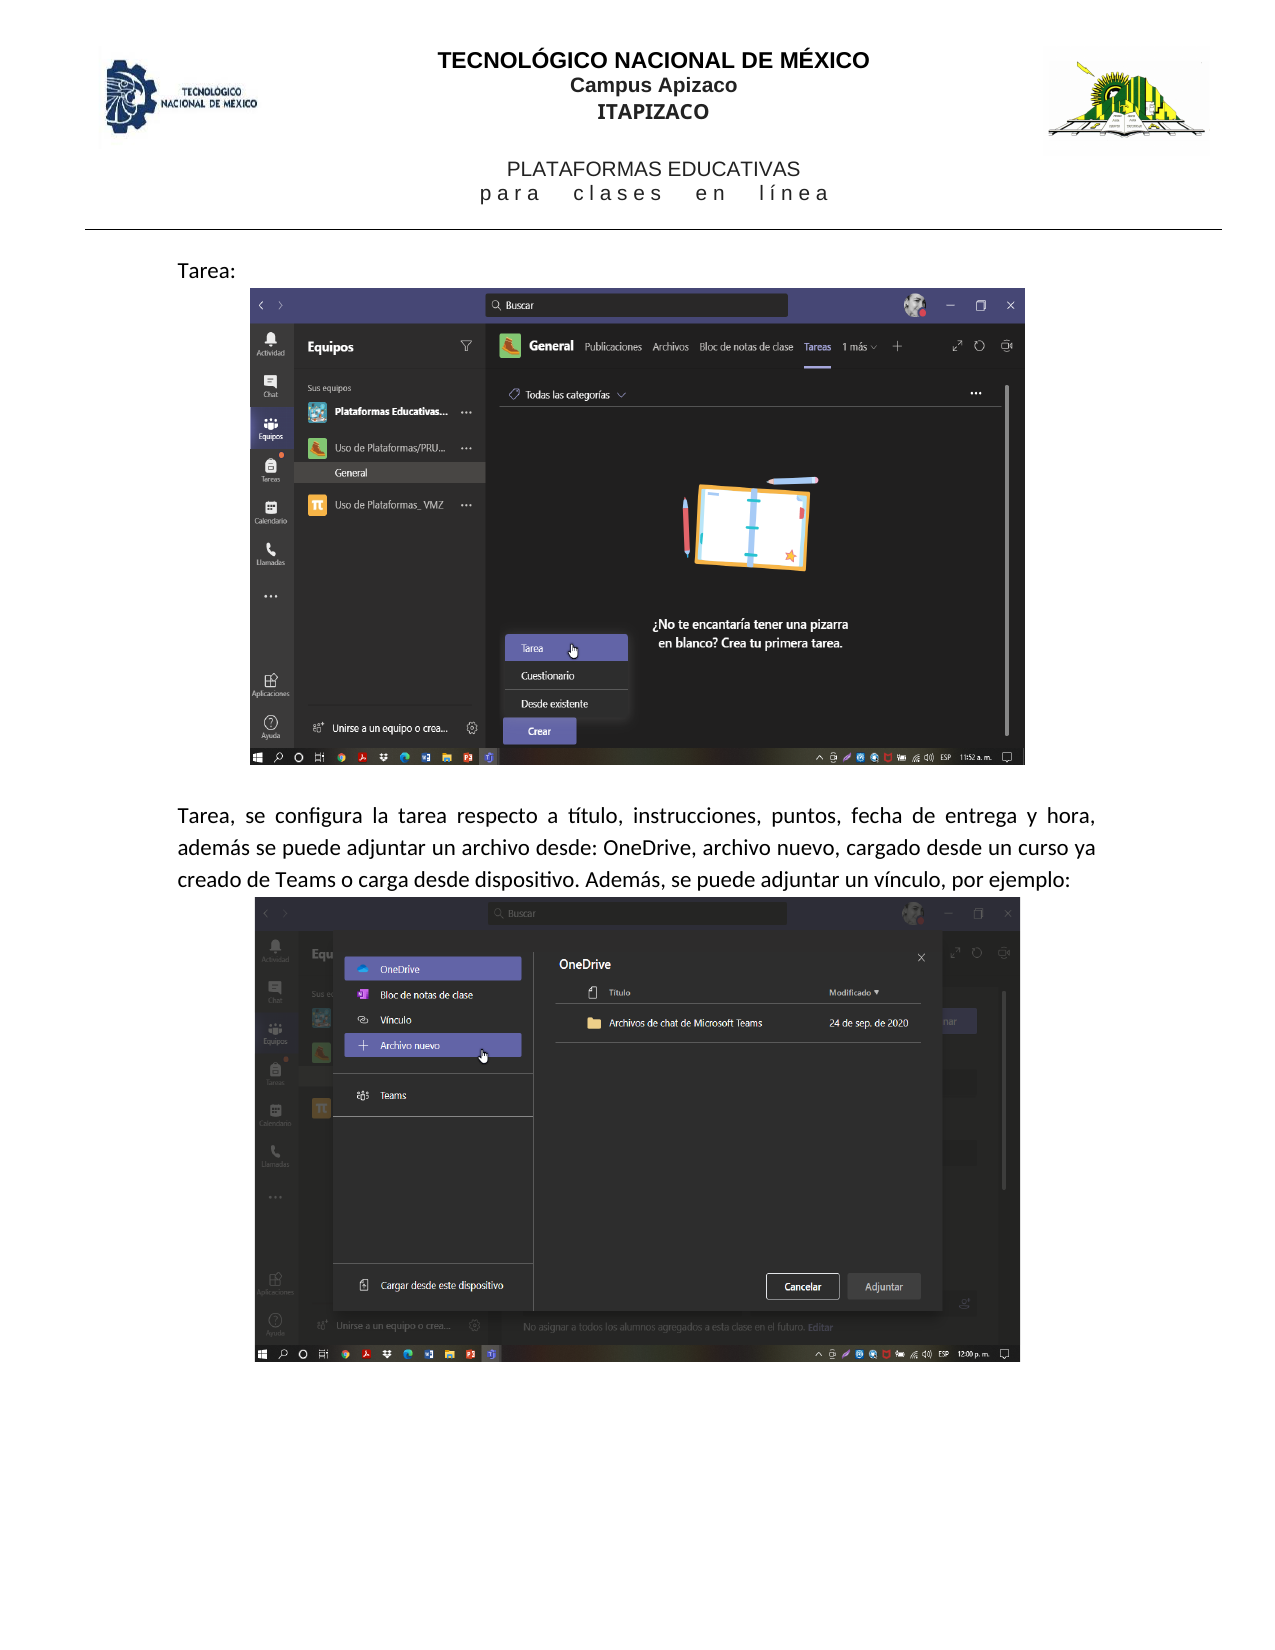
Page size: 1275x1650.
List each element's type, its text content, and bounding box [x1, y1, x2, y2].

picture [1042, 46, 1210, 156]
picture [250, 288, 1025, 765]
picture [98, 46, 264, 149]
text Tarea, se configura la tarea respecto a título, instrucciones, puntos, fecha de entrega y hora, además se puede adjuntar un archivo desde: OneDrive, archivo nuevo, cargado desde un curso ya creado de Teams o carga desde dispositivo. Además, se puede adjuntar un vínculo, por ejemplo: [177, 801, 1098, 893]
picture [254, 897, 1021, 1362]
text Tarea: [177, 256, 1098, 284]
